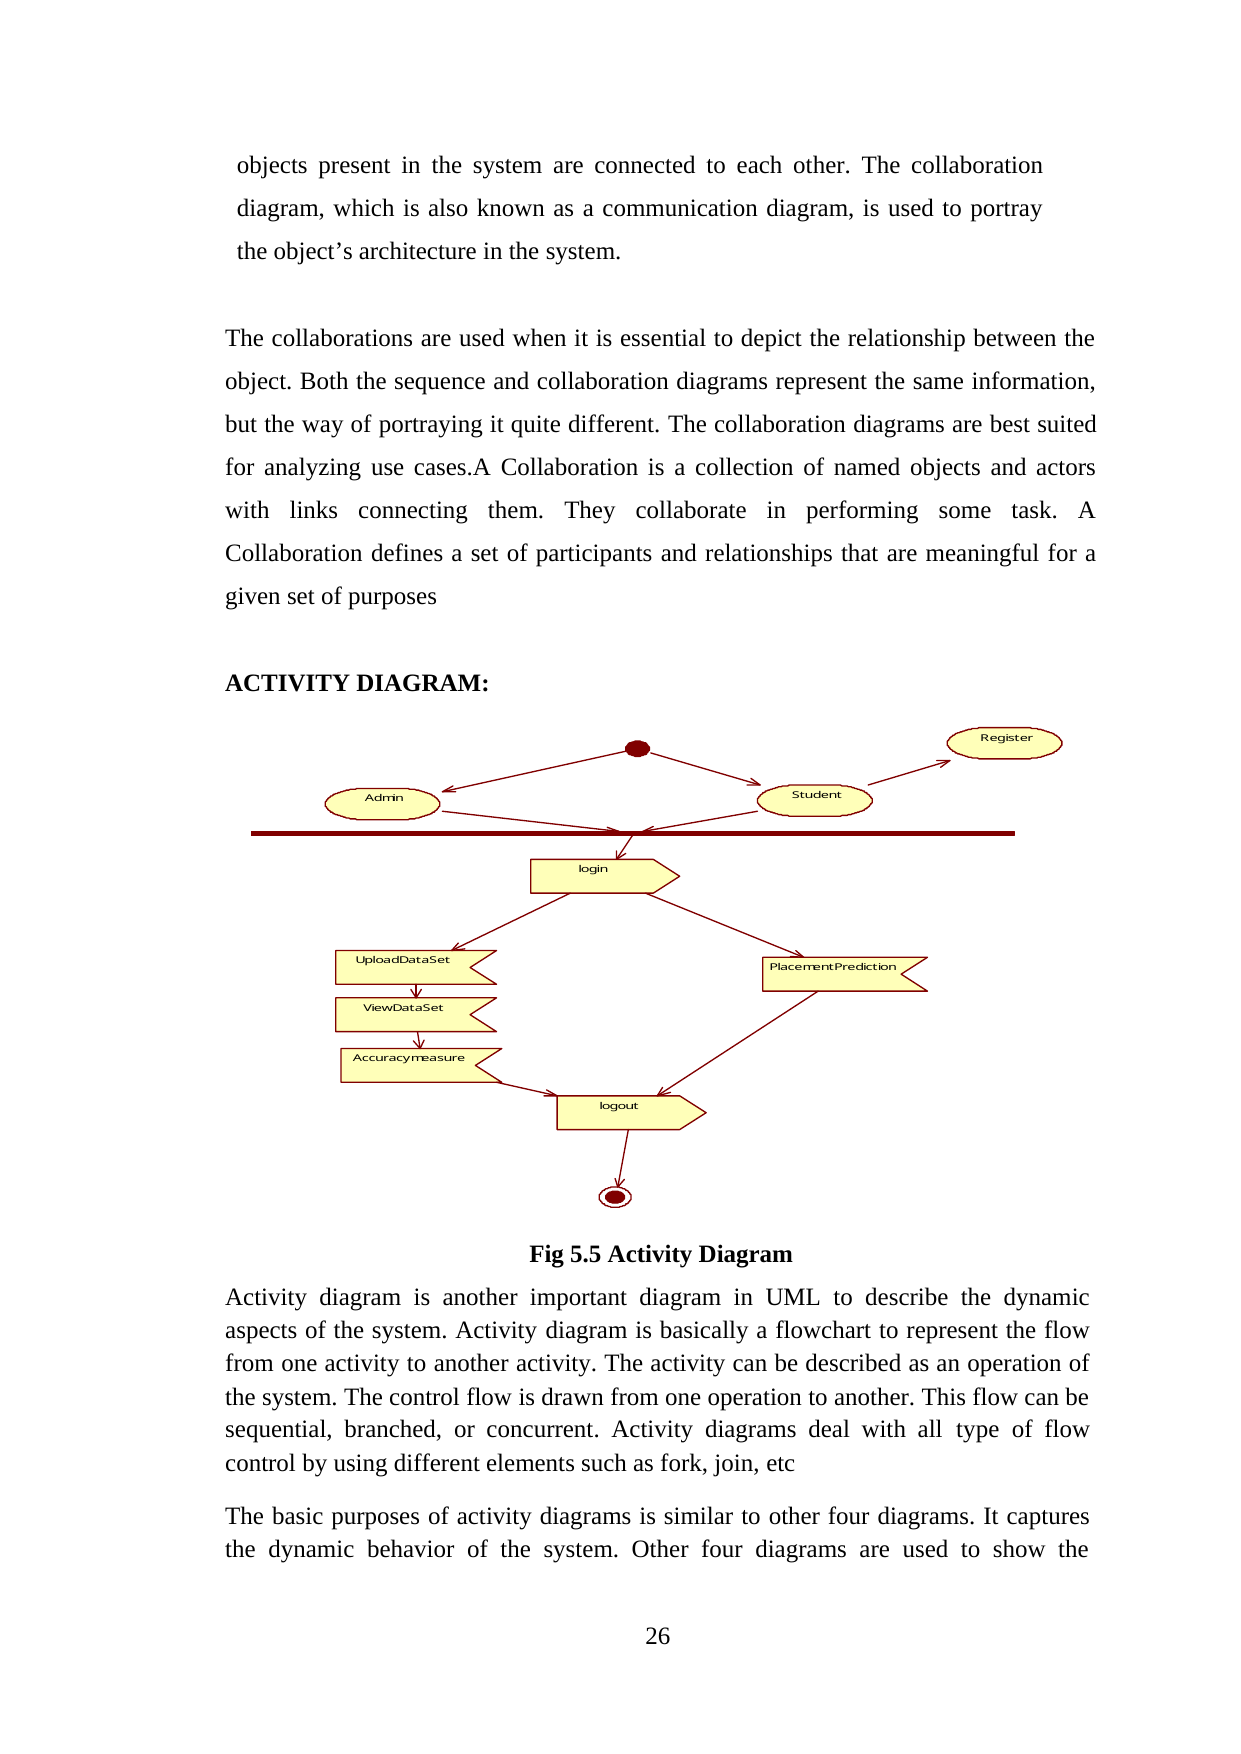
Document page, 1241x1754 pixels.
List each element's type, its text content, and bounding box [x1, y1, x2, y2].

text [237, 150, 1044, 265]
text Fig 5.5 Activity Diagram [225, 1239, 1097, 1268]
text The collaborations are used when it is essential to depict the relationship between the object. Both the sequence and collaboration diagrams represent the same information, but the way of portraying it quite different. The collaboration diagrams are best suited for analyzing use cases.A Collaboration is a collection of named objects and actors with links connecting them. They collaborate in performing some task. A Collaboration defines a set of participants and relationships that are meaningful for a given set of purposes [225, 323, 1097, 610]
text Activity diagram is another important diagram in UML to describe the dynamic aspects of the system. Activity diagram is basically a flowchart to represent the flow from one activity to another activity. The activity can be described as an operation of the system. The control flow is drawn from one operation to another. This flow can be sequential, branched, or concurrent. Activity diagrams deal with all type of flow control by using different elements such as fork, join, etc [225, 1282, 1090, 1476]
text ACTIVITY DIAGRAM: [225, 668, 1097, 696]
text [225, 1501, 1090, 1563]
